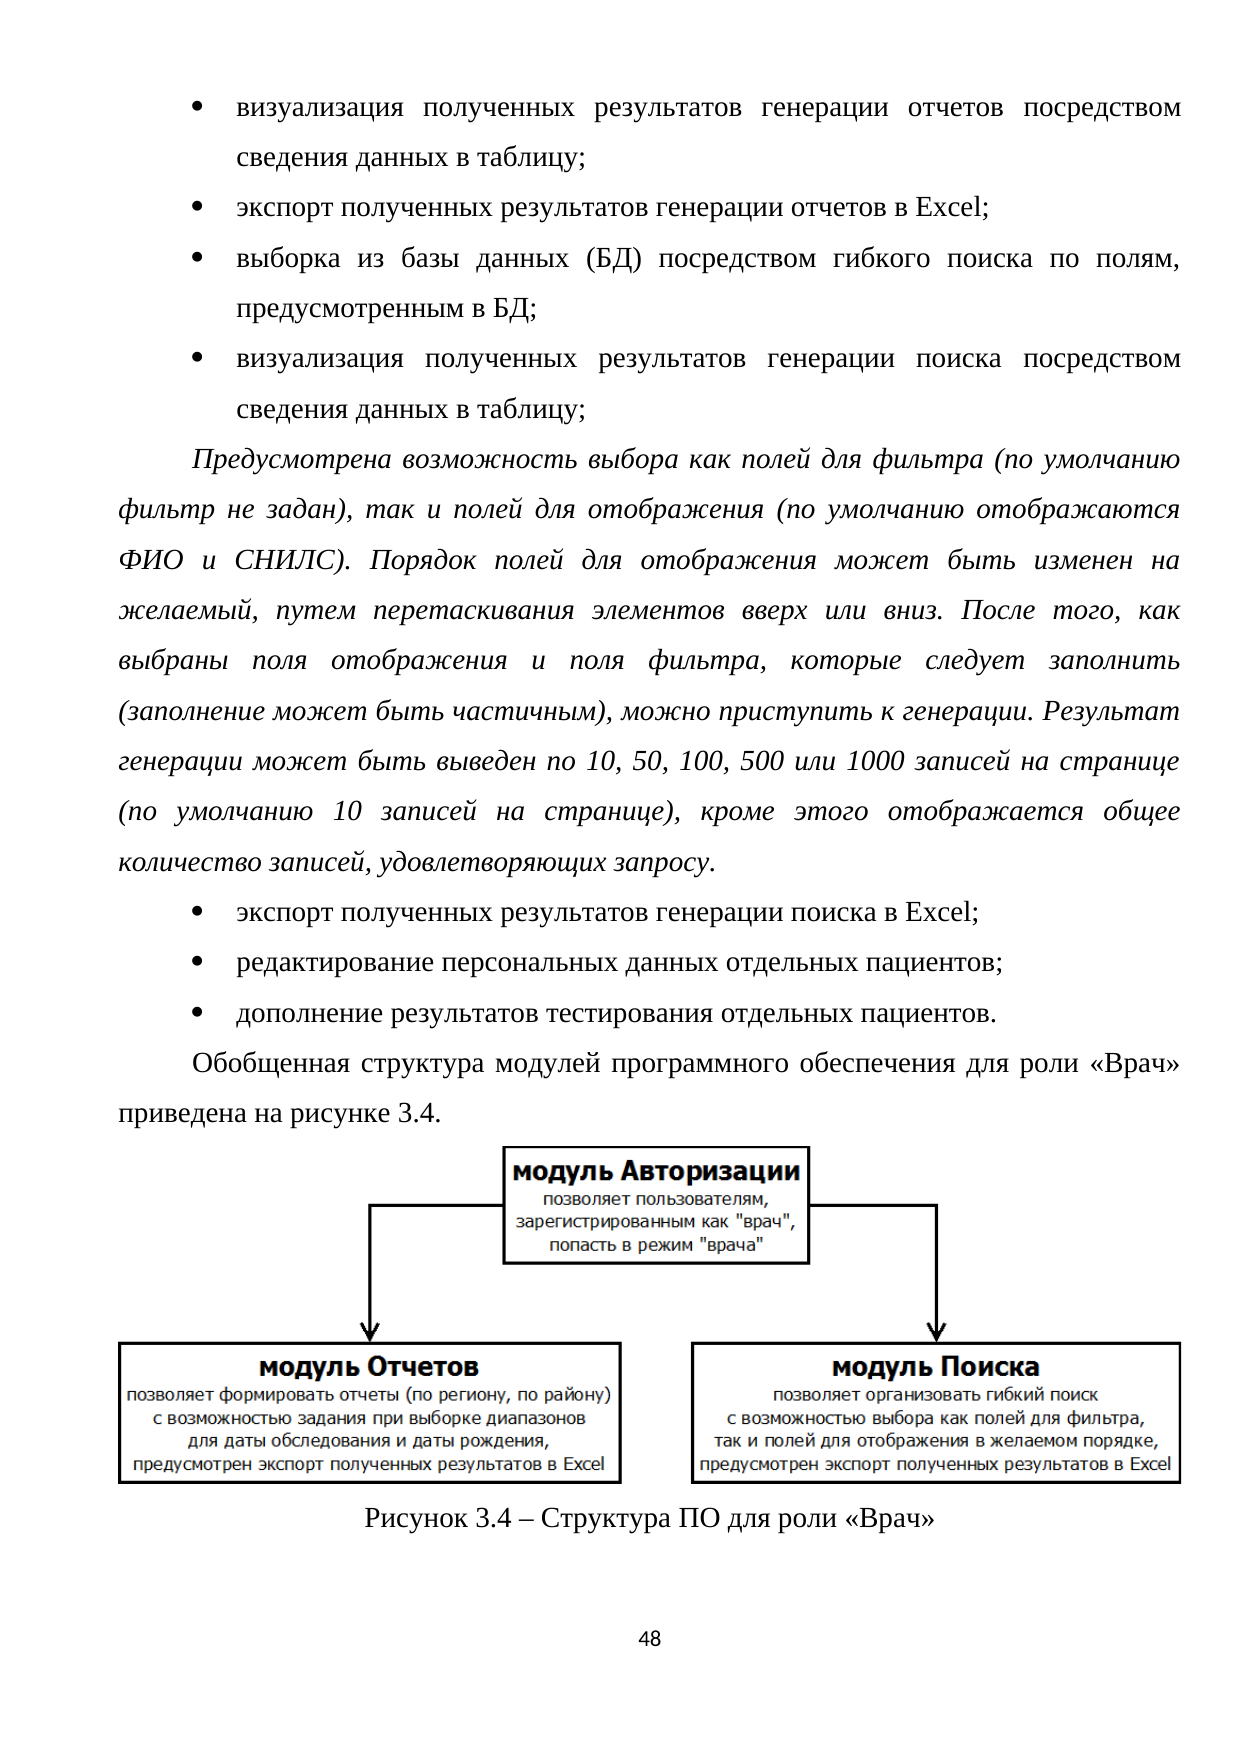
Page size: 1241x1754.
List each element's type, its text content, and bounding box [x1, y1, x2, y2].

text Предусмотрена возможность выбора как полей для фильтра (по умолчанию фильтр не задан), так и полей для отображения (по умолчанию отображаются ФИО и СНИЛС). Порядок полей для отображения может быть изменен на желаемый, путем перетаскивания элементов вверх или вниз. После того, как выбраны поля отображения и поля фильтра, которые следует заполнить (заполнение может быть частичным), можно приступить к генерации. Результат генерации может быть выведен по 10, 50, 100, 500 или 1000 записей на странице (по умолчанию 10 записей на странице), кроме этого отображается общее количество записей, удовлетворяющих запросу. [118, 441, 1181, 877]
text Обобщенная структура модулей программного обеспечения для роли «Врач» приведена на рисунке 3.4. [118, 1045, 1181, 1129]
list редактирование персональных данных отдельных пациентов; [192, 944, 1181, 978]
list визуализация полученных результатов генерации поиска посредством сведения данных в таблицу; [192, 341, 1181, 424]
text Рисунок 3.4 – Структура ПО для роли «Врач» [118, 1500, 1181, 1534]
list экспорт полученных результатов генерации отчетов в Excel; [192, 189, 1181, 223]
list визуализация полученных результатов генерации отчетов посредством сведения данных в таблицу; [192, 89, 1181, 173]
list выборка из базы данных (БД) посредством гибкого поиска по полям, предусмотренным в БД; [192, 240, 1181, 324]
list экспорт полученных результатов генерации поиска в Excel; [192, 894, 1181, 928]
picture [118, 1146, 1182, 1484]
list дополнение результатов тестирования отдельных пациентов. [192, 995, 1181, 1028]
